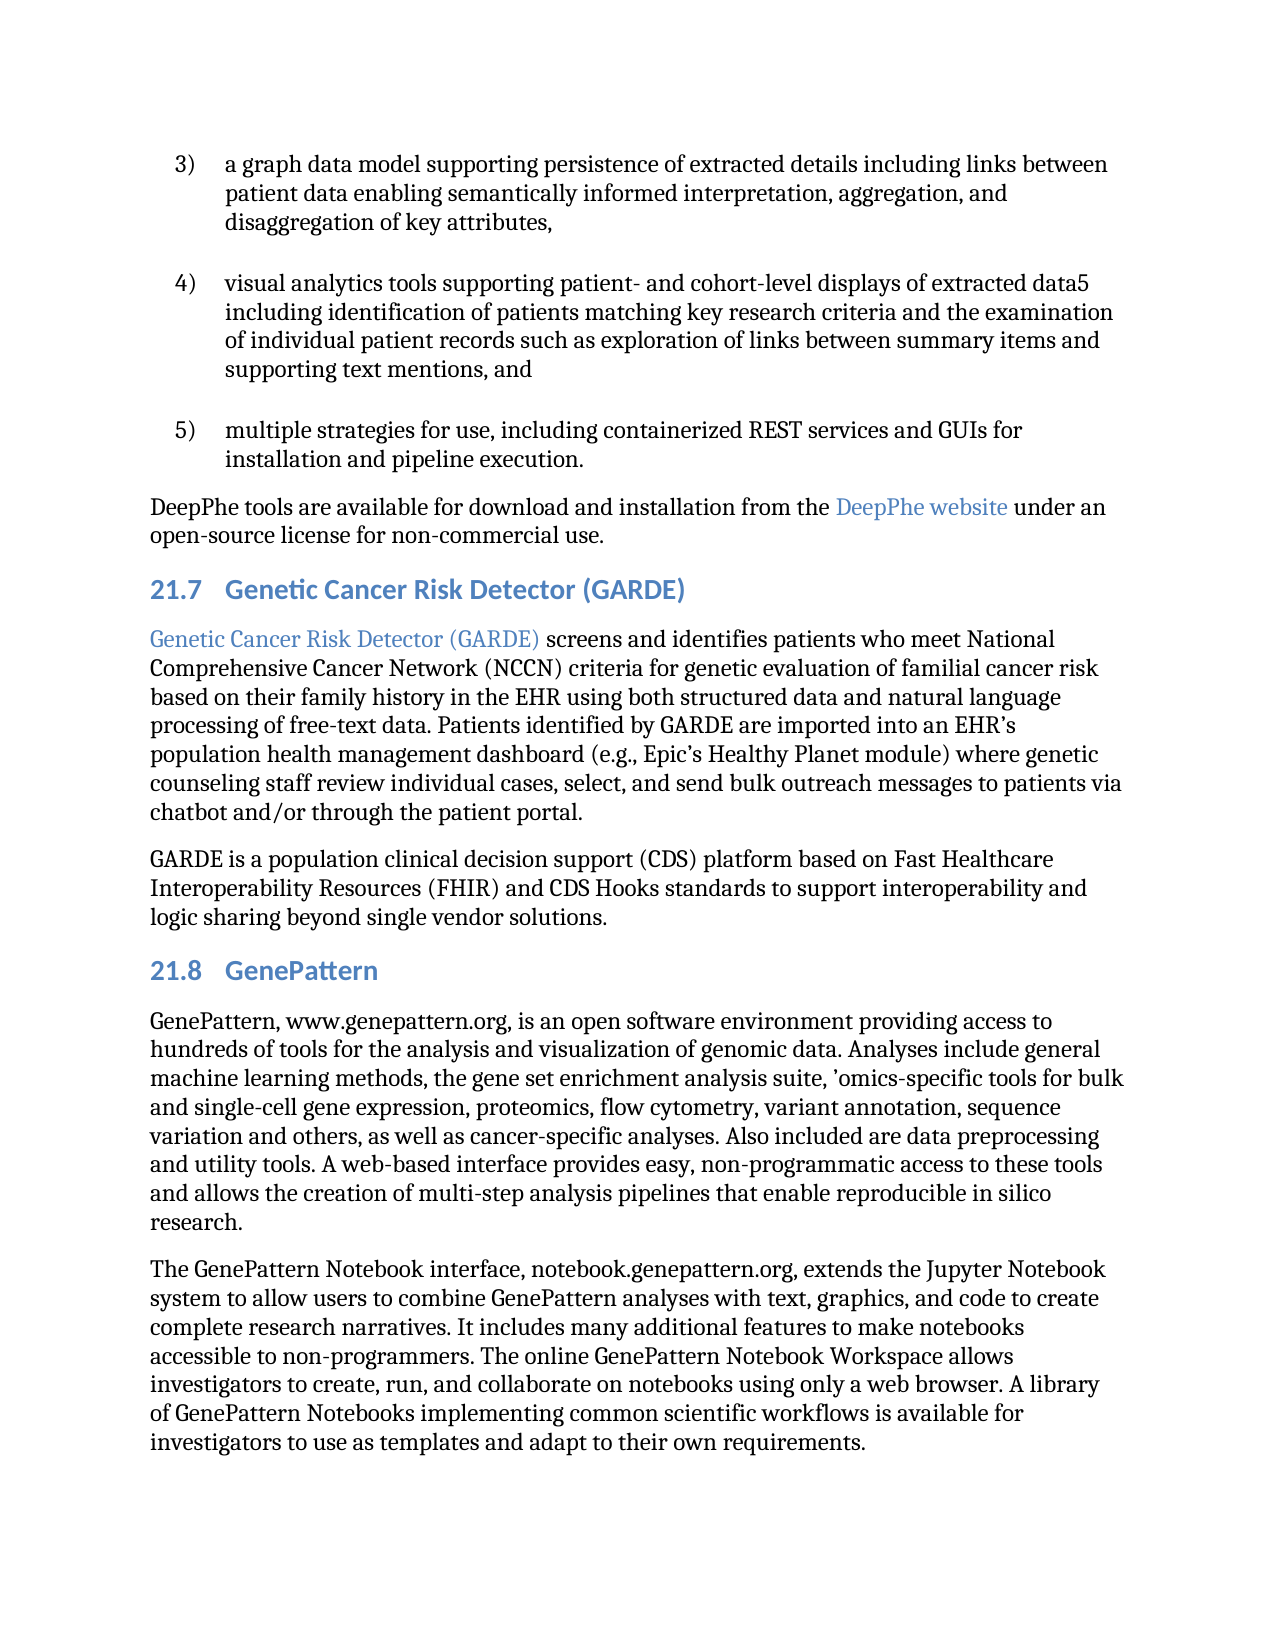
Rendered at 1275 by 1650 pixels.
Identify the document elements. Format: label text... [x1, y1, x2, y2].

text GARDE is a population clinical decision support (CDS) platform based on Fast Healthcare Interoperability Resources (FHIR) and CDS Hooks standards to support interoperability and logic sharing beyond single vendor solutions. [150, 845, 1125, 931]
list a graph data model supporting persistence of extracted details including links between patient data enabling semantically informed interpretation, aggregation, and disaggregation of key attributes, [175, 150, 1125, 265]
text Genetic Cancer Risk Detector (GARDE) screens and identifies patients who meet National Comprehensive Cancer Network (NCCN) criteria for genetic evaluation of familial cancer risk based on their family history in the EHR using both structured data and natural language processing of free-text data. Patients identified by GARDE are imported into an EHR’s population health management dashboard (e.g., Epic’s Healthy Planet module) where genetic counseling staff review individual cases, select, and send bulk outreach messages to patients via chatbot and/or through the patient portal. [150, 625, 1125, 826]
text DeepPhe tools are available for download and installation from the DeepPhe website under an open-source license for non-commercial use. [150, 492, 1125, 550]
subtitle 21.7 Genetic Cancer Risk Detector (GARDE) [150, 571, 1125, 606]
text GenePattern, www.genepattern.org, is an open software environment providing access to hundreds of tools for the analysis and visualization of genomic data. Analyses include general machine learning methods, the gene set enrichment analysis suite, ’omics-specific tools for bulk and single-cell gene expression, proteomics, flow cytometry, variant annotation, sequence variation and others, as well as cancer-specific analyses. Also included are data preprocessing and utility tools. A web-based interface provides easy, non-programmatic access to these tools and allows the creation of multi-step analysis pipelines that enable reproducible in silico research. [150, 1007, 1125, 1237]
subtitle 21.8 GenePattern [150, 952, 1125, 988]
list multiple strategies for use, including containerized REST services and GUIs for installation and pipeline execution. [175, 416, 1125, 474]
list visual analytics tools supporting patient- and cohort-level displays of extracted data5 including identification of patients matching key research criteria and the examination of individual patient records such as exploration of links between summary items and supporting text mentions, and [175, 269, 1125, 412]
text The GenePattern Notebook interface, notebook.genepattern.org, extends the Jupyter Notebook system to allow users to combine GenePattern analyses with text, graphics, and code to create complete research narratives. It includes many additional features to make notebooks accessible to non-programmers. The online GenePattern Notebook Workspace allows investigators to create, run, and collaborate on notebooks using only a web browser. A library of GenePattern Notebooks implementing common scientific workflows is available for investigators to use as templates and adapt to their own requirements. [150, 1255, 1125, 1457]
